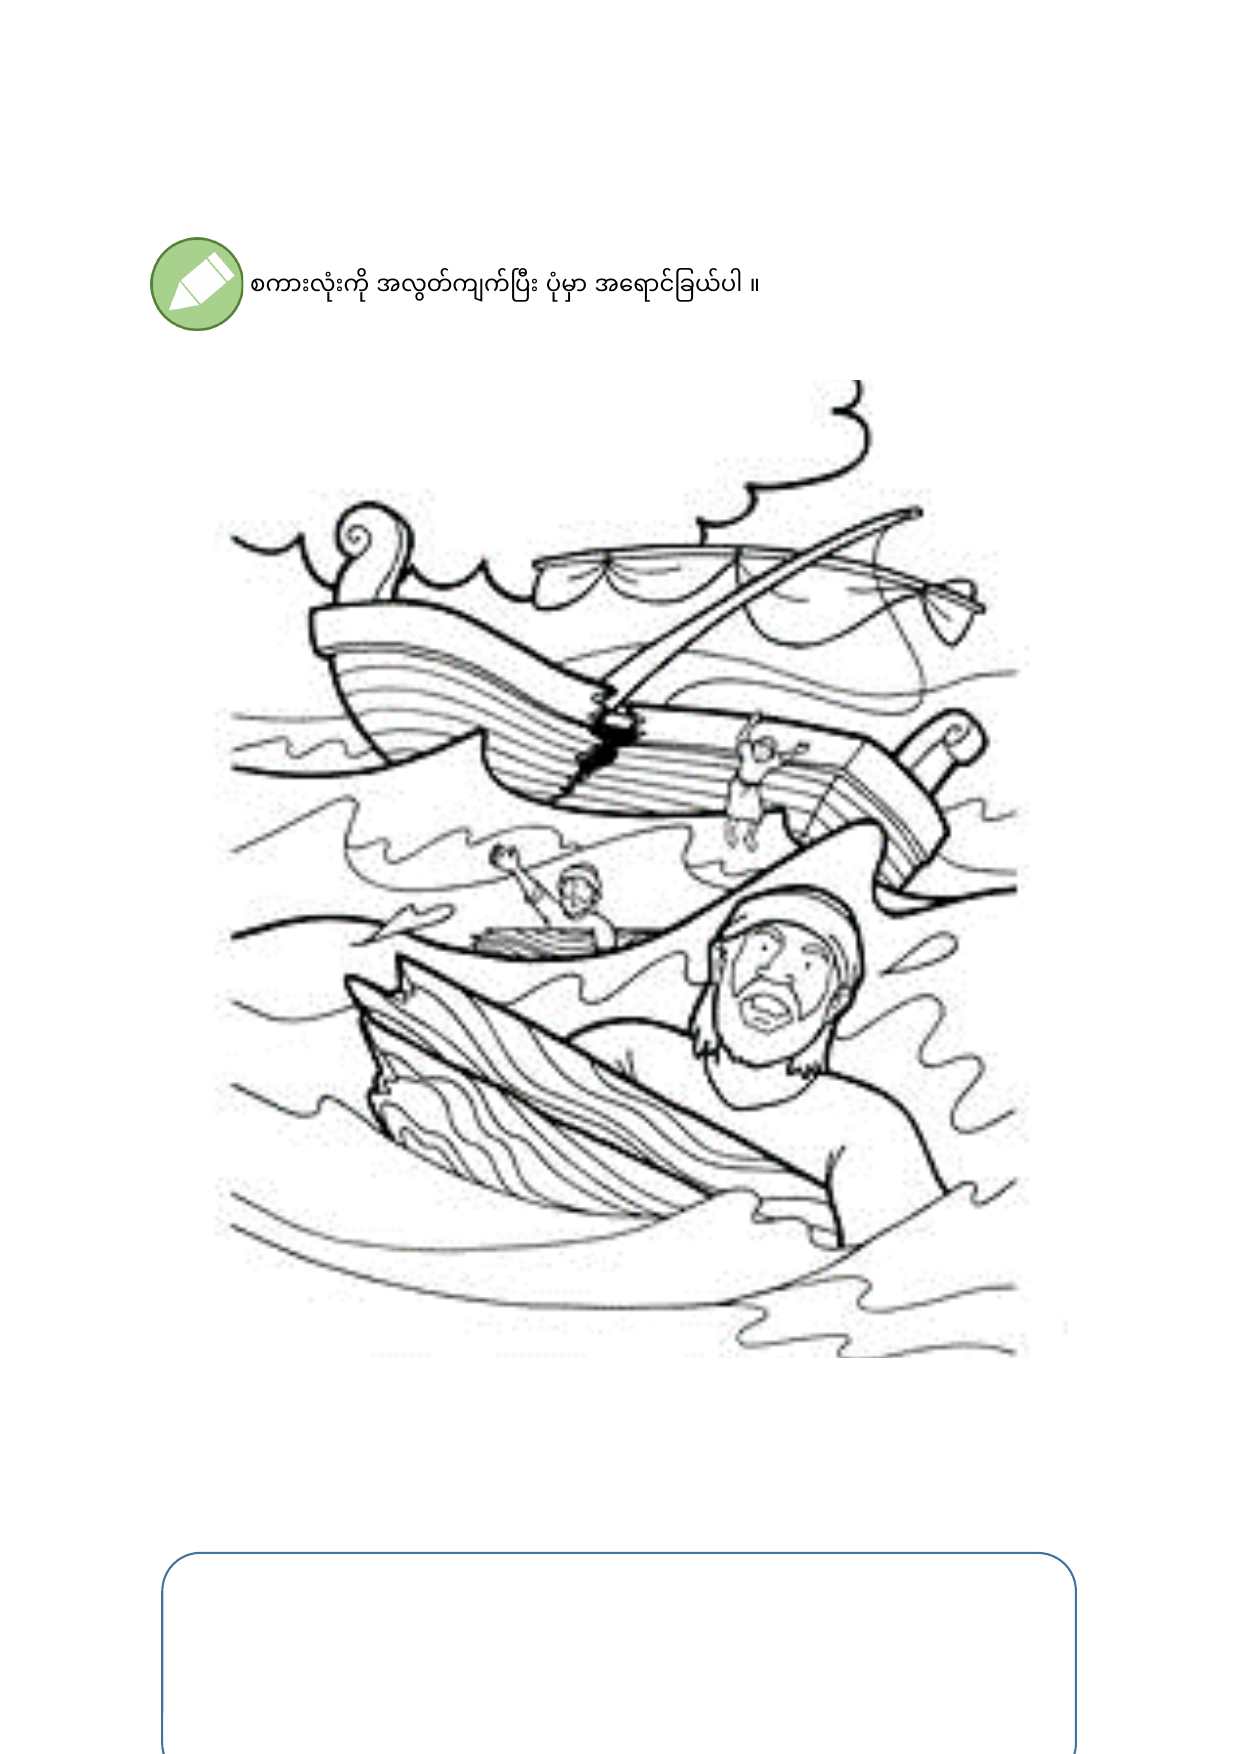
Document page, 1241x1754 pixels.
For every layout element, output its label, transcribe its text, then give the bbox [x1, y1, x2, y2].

picture [154, 380, 1068, 1358]
picture [150, 237, 244, 331]
text စကားလုံးကို အလွတ်ကျက်ပြီး ပုံမှာ အရောင်ခြယ်ပါ ။ [514, 270, 676, 296]
text စကားလုံးကို အလွတ်ကျက်ပြီး ပုံမှာ အရောင်ခြယ်ပါ ။ [244, 270, 512, 296]
text စကားလုံးကို အလွတ်ကျက်ပြီး ပုံမှာ အရောင်ခြယ်ပါ ။ [678, 270, 1090, 296]
